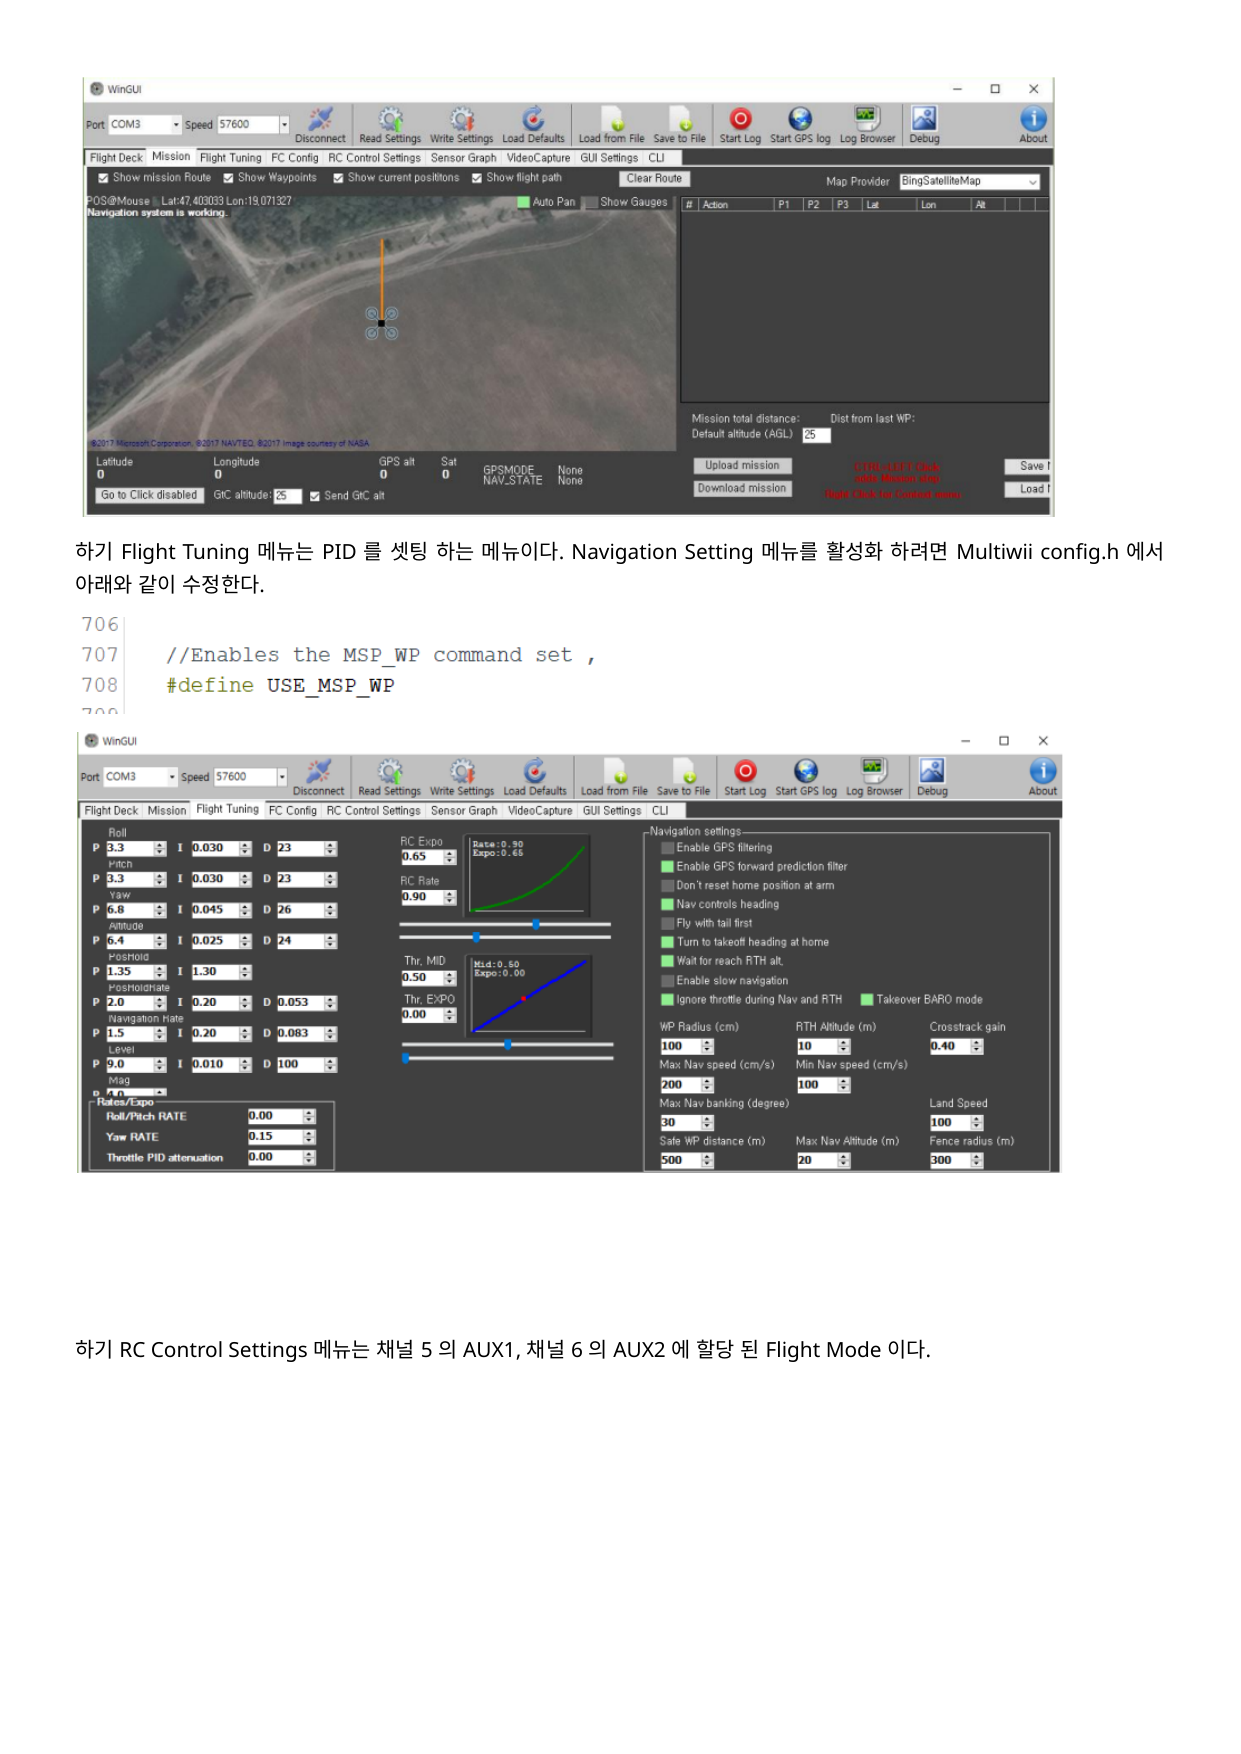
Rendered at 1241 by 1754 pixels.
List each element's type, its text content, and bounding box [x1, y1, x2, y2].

picture [75, 617, 600, 714]
picture [75, 732, 1063, 1173]
text 하기 RC Control Settings 메뉴는 채널 5 의 AUX1, 채널 6 의 AUX2 에 할당 된 Flight Mode 이다. [75, 1333, 1165, 1363]
text 하기 Flight Tuning 메뉴는 PID 를 셋팅 하는 메뉴이다. Navigation Setting 메뉴를 활성화 하려면 Multiwii config.h 에서 아래와 같이 수정한다. [75, 535, 1165, 598]
picture [75, 75, 1056, 517]
